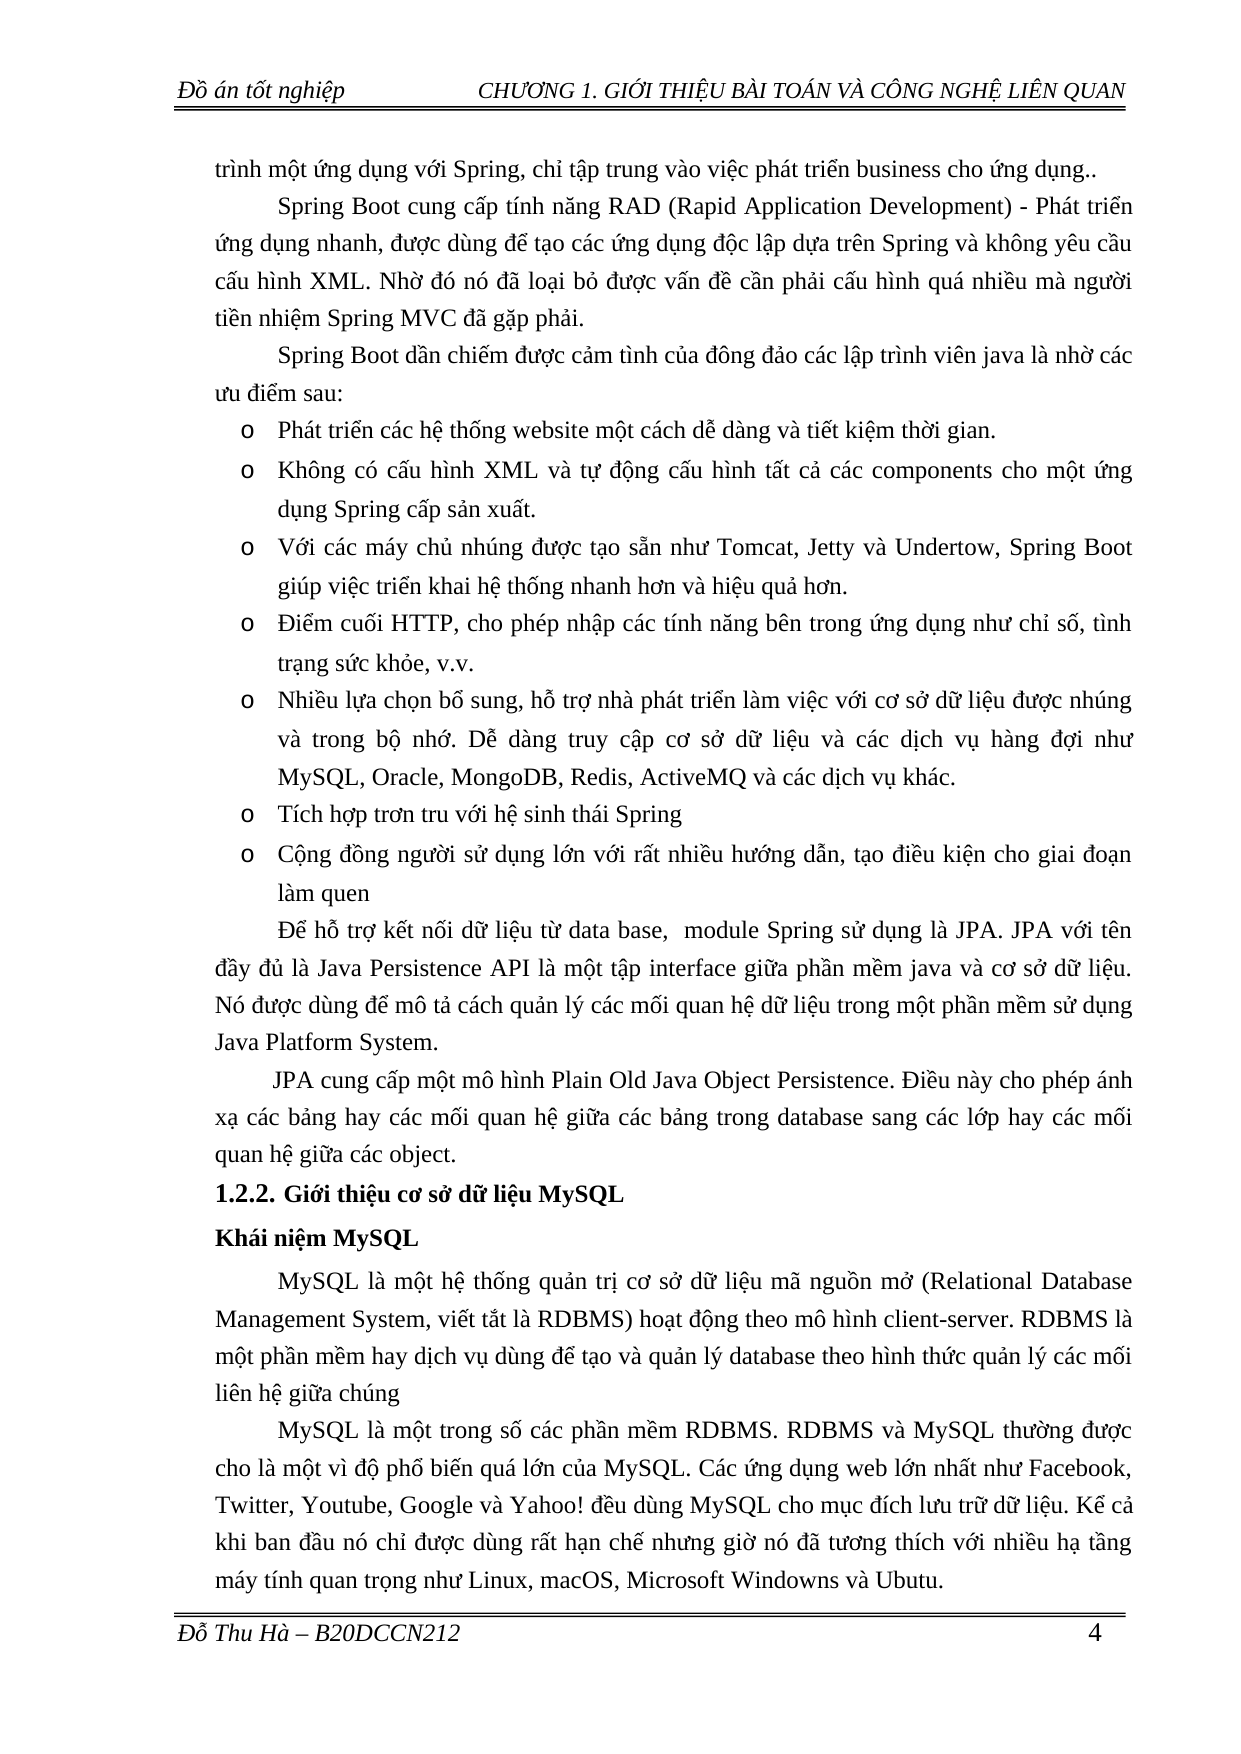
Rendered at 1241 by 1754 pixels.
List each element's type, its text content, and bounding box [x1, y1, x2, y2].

text Để hỗ trợ kết nối dữ liệu từ data base, module Spring sử dụng là JPA. JPA với tên đầy đủ là Java Persistence API là một tập interface giữa phần mềm java và cơ sở dữ liệu. Nó được dùng để mô tả cách quản lý các mối quan hệ dữ liệu trong một phần mềm sử dụng Java Platform System. [214, 916, 1134, 1056]
list Không có cấu hình XML và tự động cấu hình tất cả các components cho một ứng dụng Spring cấp sản xuất. [240, 455, 1134, 523]
list Nhiều lựa chọn bổ sung, hỗ trợ nhà phát triển làm việc với cơ sở dữ liệu được nhúng và trong bộ nhớ. Dễ dàng truy cập cơ sở dữ liệu và các dịch vụ hàng đợi như MySQL, Oracle, MongoDB, Redis, ActiveMQ và các dịch vụ khác. [240, 685, 1134, 790]
text Spring Boot dần chiếm được cảm tình của đông đảo các lập trình viên java là nhờ các ưu điểm sau: [214, 340, 1134, 406]
list Tích hợp trơn tru với hệ sinh thái Spring [240, 799, 1134, 830]
text Spring Boot cung cấp tính năng RAD (Rapid Application Development) - Phát triển ứng dụng nhanh, được dùng để tạo các ứng dụng độc lập dựa trên Spring và không yêu cầu cấu hình XML. Nhờ đó nó đã loại bỏ được vấn đề cần phải cấu hình quá nhiều mà người tiền nhiệm Spring MVC đã gặp phải. [214, 191, 1134, 332]
list Với các máy chủ nhúng được tạo sẵn như Tomcat, Jetty và Undertow, Spring Boot giúp việc triển khai hệ thống nhanh hơn và hiệu quả hơn. [240, 532, 1134, 600]
list Điểm cuối HTTP, cho phép nhập các tính năng bên trong ứng dụng như chỉ số, tình trạng sức khỏe, v.v. [240, 608, 1134, 676]
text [214, 154, 1134, 183]
text Khái niệm MySQL [202, 1223, 1134, 1252]
subtitle Giới thiệu cơ sở dữ liệu MySQL [214, 1177, 1134, 1208]
list Cộng đồng người sử dụng lớn với rất nhiều hướng dẫn, tạo điều kiện cho giai đoạn làm quen [240, 839, 1134, 907]
text MySQL là một hệ thống quản trị cơ sở dữ liệu mã nguồn mở (Relational Database Management System, viết tắt là RDBMS) hoạt động theo mô hình client-server. RDBMS là một phần mềm hay dịch vụ dùng để tạo và quản lý database theo hình thức quản lý các mối liên hệ giữa chúng [215, 1266, 1134, 1407]
list Phát triển các hệ thống website một cách dễ dàng và tiết kiệm thời gian. [240, 415, 1134, 446]
text MySQL là một trong số các phần mềm RDBMS. RDBMS và MySQL thường được cho là một vì độ phổ biến quá lớn của MySQL. Các ứng dụng web lớn nhất như Facebook, Twitter, Youtube, Google và Yahoo! đều dùng MySQL cho mục đích lưu trữ dữ liệu. Kể cả khi ban đầu nó chỉ được dùng rất hạn chế nhưng giờ nó đã tương thích với nhiều hạ tầng máy tính quan trọng như Linux, macOS, Microsoft Windowns và Ubutu. [215, 1416, 1134, 1593]
text JPA cung cấp một mô hình Plain Old Java Object Persistence. Điều này cho phép ánh xạ các bảng hay các mối quan hệ giữa các bảng trong database sang các lớp hay các mối quan hệ giữa các object. [214, 1065, 1134, 1168]
